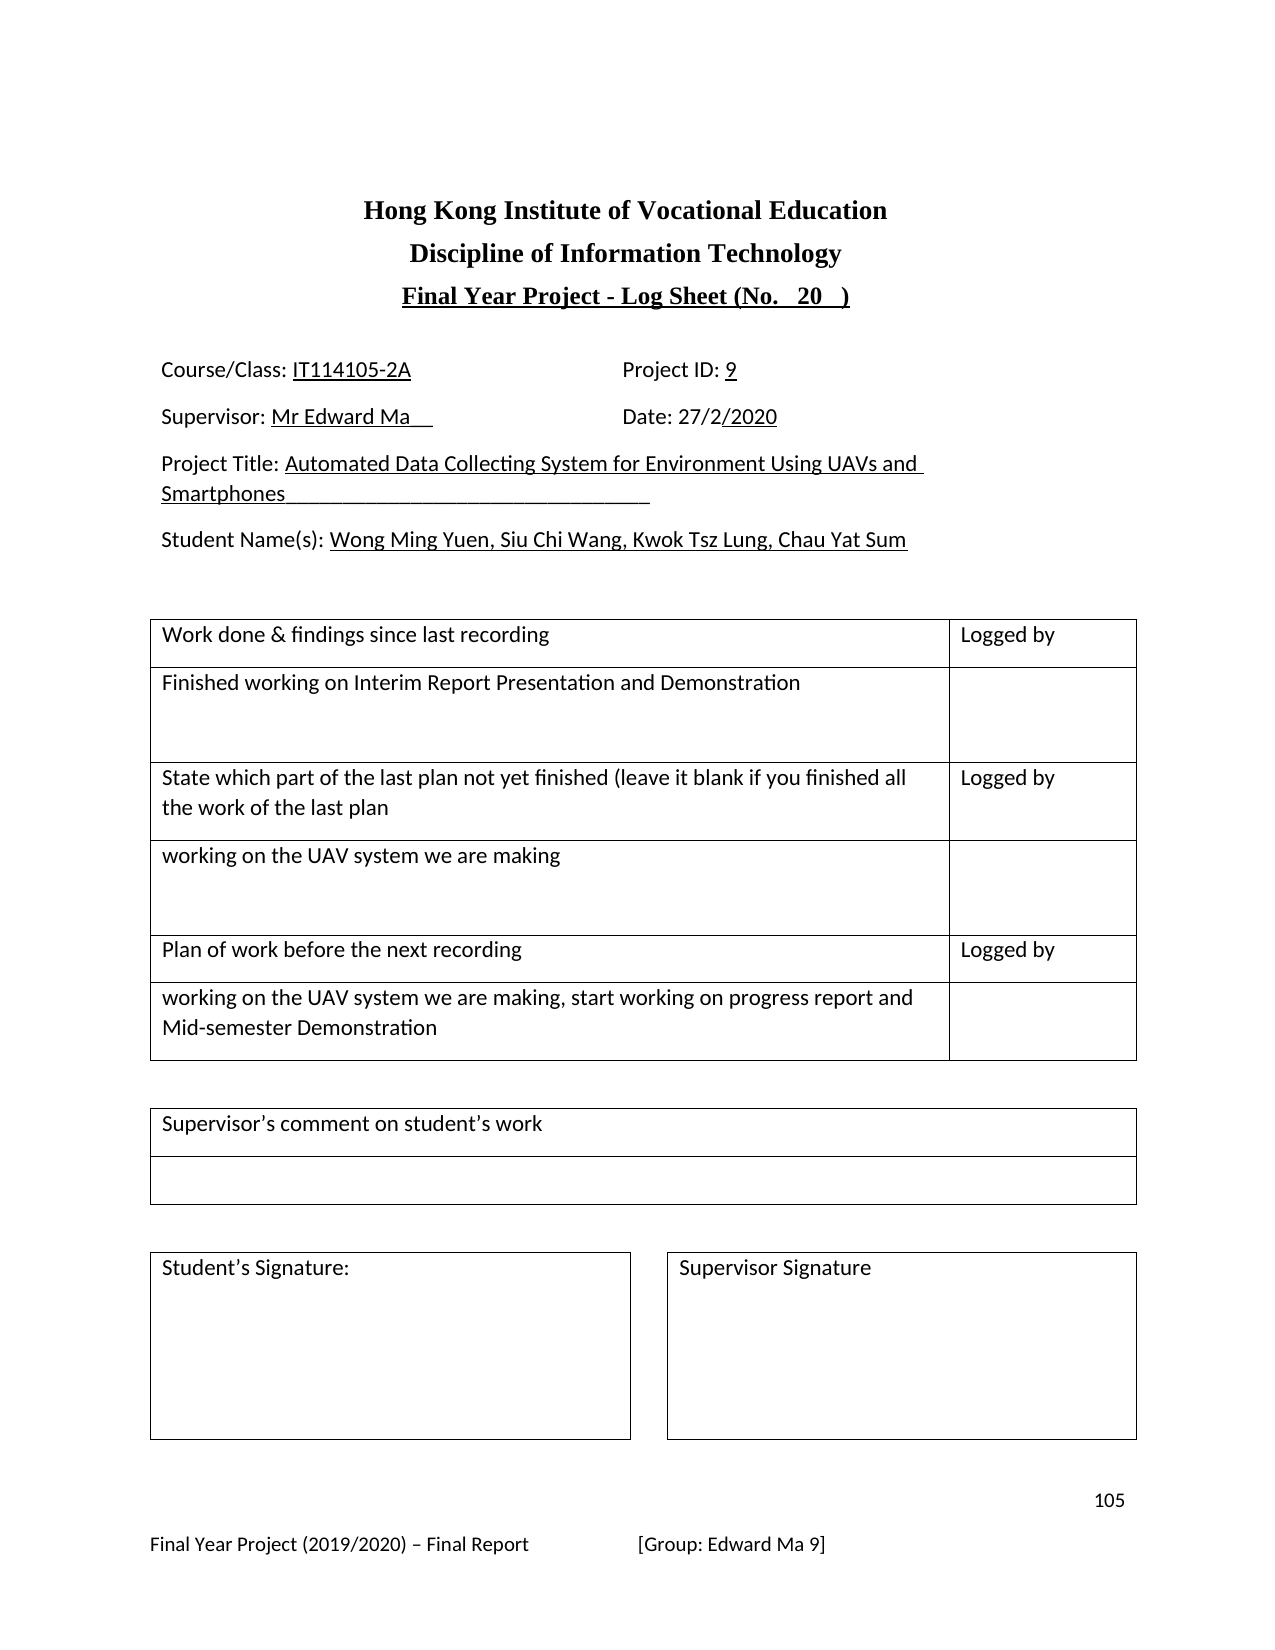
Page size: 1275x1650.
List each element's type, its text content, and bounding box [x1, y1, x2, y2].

table_header Course/Class: IT114105-2A [150, 355, 611, 402]
table_cell Date: 27/2/2020 [611, 402, 1072, 449]
text Discipline of Information Technology [150, 238, 1101, 269]
table_header Supervisor’s comment on student’s work [151, 1109, 1136, 1156]
table_header Work done & findings since last recording [151, 620, 949, 667]
table_cell Supervisor: Mr Edward Ma__ [150, 402, 611, 449]
table_cell Logged by [950, 936, 1136, 982]
table_header [631, 1252, 667, 1439]
table_header Logged by [950, 620, 1136, 667]
table_cell [950, 841, 1136, 934]
table_cell [950, 983, 1136, 1060]
table_cell working on the UAV system we are making [151, 841, 949, 934]
table_header Student’s Signature: [151, 1253, 630, 1439]
table_cell Student Name(s): Wong Ming Yuen, Siu Chi Wang, Kwok Tsz Lung, Chau Yat Sum [150, 526, 1072, 572]
table_cell Logged by [950, 763, 1136, 840]
table_cell State which part of the last plan not yet finished (leave it blank if you finished all the work of the last plan [151, 763, 949, 840]
table_cell [151, 1157, 1136, 1204]
text Hong Kong Institute of Vocational Education [150, 194, 1101, 225]
table_cell working on the UAV system we are making, start working on progress report and Mid-semester Demonstration [151, 983, 949, 1060]
table_cell [950, 668, 1136, 762]
table_header Supervisor Signature [668, 1253, 1136, 1439]
table_cell Project Title: Automated Data Collecting System for Environment Using UAVs and Smartphones________________________________ [150, 449, 1072, 526]
table_cell Finished working on Interim Report Presentation and Demonstration [151, 668, 949, 762]
table_header Project ID: 9 [611, 355, 1072, 402]
table_cell Plan of work before the next recording [151, 936, 949, 982]
text Final Year Project - Log Sheet (No. 20 ) [150, 281, 1101, 310]
